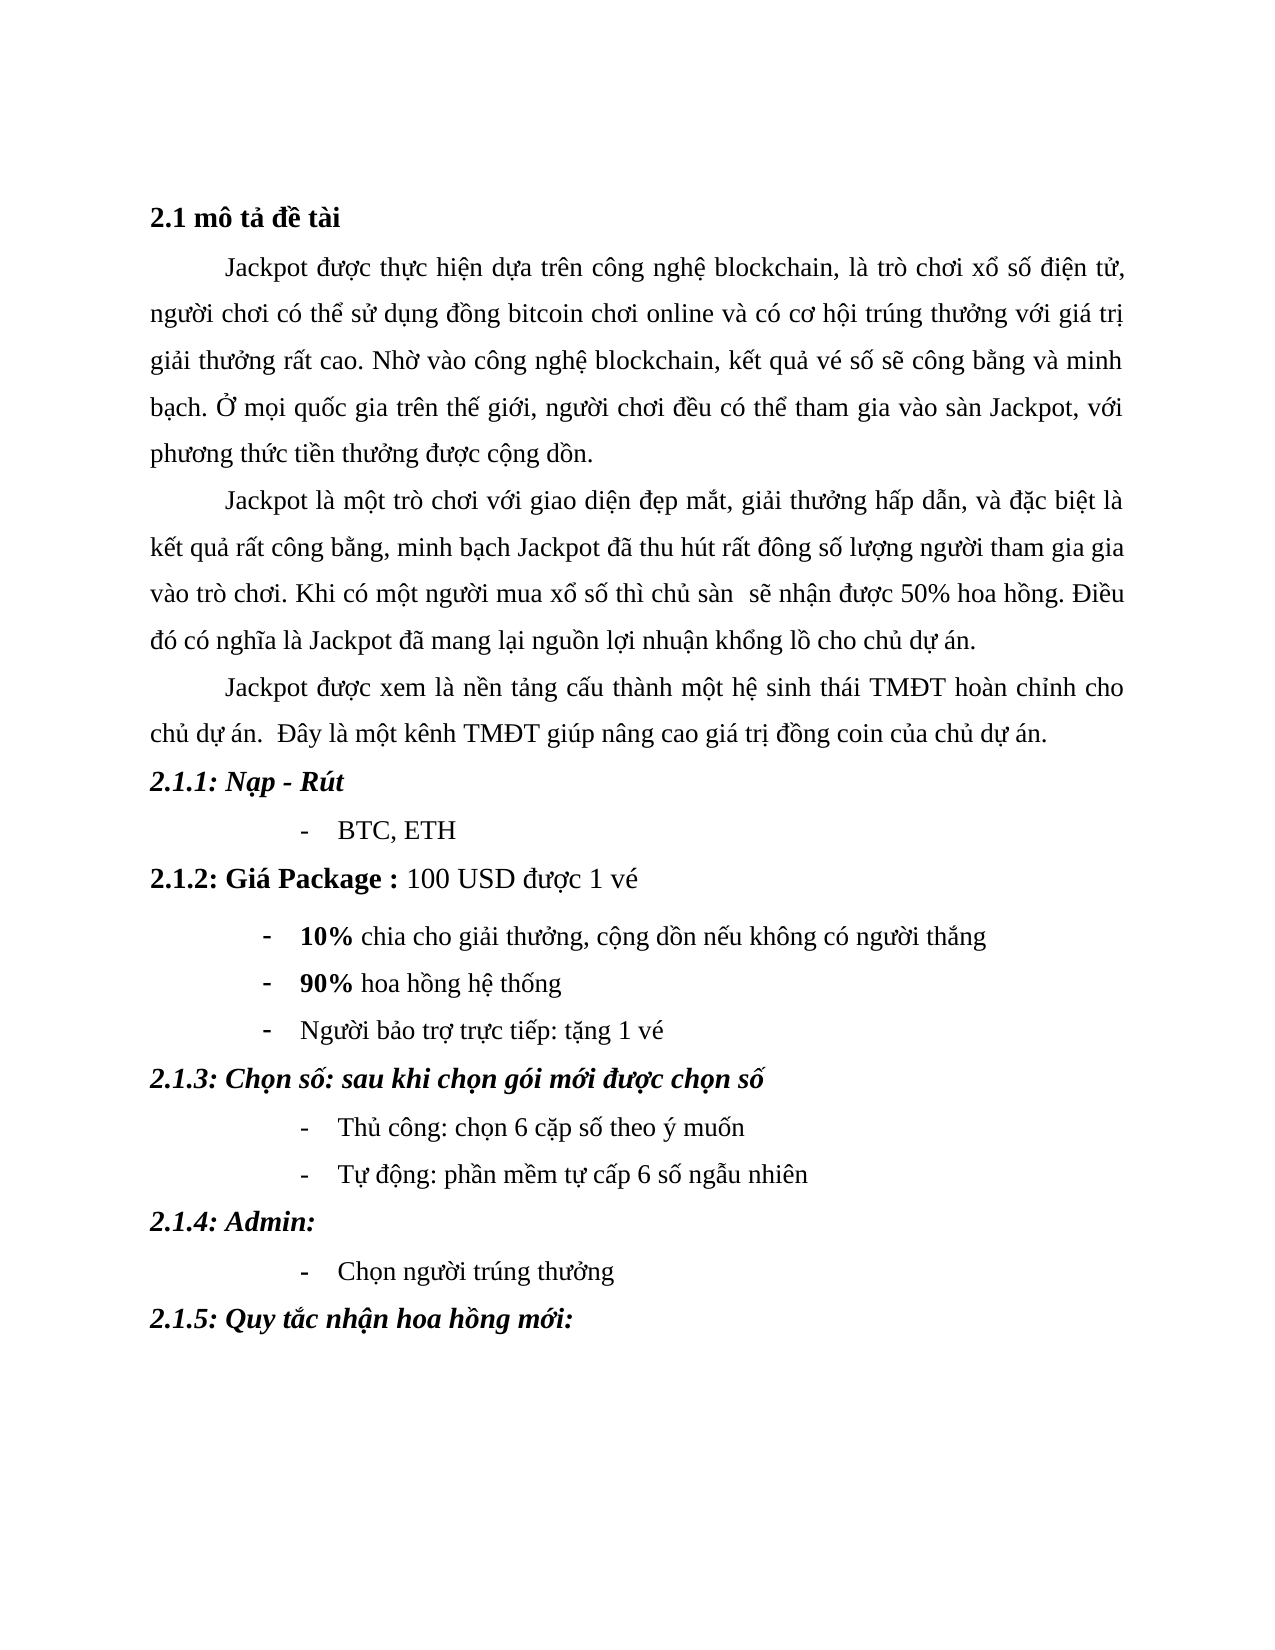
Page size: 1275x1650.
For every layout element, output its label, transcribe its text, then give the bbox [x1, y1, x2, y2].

list Người bảo trợ trực tiếp: tặng 1 vé [262, 1014, 1125, 1045]
text Jackpot được xem là nền tảng cấu thành một hệ sinh thái TMĐT hoàn chỉnh cho chủ dự án. Đây là một kênh TMĐT giúp nâng cao giá trị đồng coin của chủ dự án. [150, 671, 1125, 748]
list BTC, ETH [300, 814, 1125, 845]
list 90% hoa hồng hệ thống [262, 967, 1125, 998]
text 2.1.4: Admin: [150, 1204, 1125, 1238]
text 2.1.2: Giá Package : 100 USD được 1 vé [150, 861, 1125, 894]
list Tự động: phần mềm tự cấp 6 số ngẫu nhiên [300, 1158, 1125, 1189]
list Chọn người trúng thưởng [300, 1255, 1125, 1286]
list Thủ công: chọn 6 cặp số theo ý muốn [300, 1111, 1125, 1142]
text Jackpot là một trò chơi với giao diện đẹp mắt, giải thưởng hấp dẫn, và đặc biệt là kết quả rất công bằng, minh bạch Jackpot đã thu hút rất đông số lượng người tham gia gia vào trò chơi. Khi có một người mua xổ số thì chủ sàn sẽ nhận được 50% hoa hồng. Điều đó có nghĩa là Jackpot đã mang lại nguồn lợi nhuận khổng lồ cho chủ dự án. [150, 484, 1125, 655]
text 2.1.1: Nạp - Rút [150, 764, 1125, 797]
text 2.1.5: Quy tắc nhận hoa hồng mới: [150, 1302, 1125, 1335]
text Jackpot được thực hiện dựa trên công nghệ blockchain, là trò chơi xổ số điện tử, người chơi có thể sử dụng đồng bitcoin chơi online và có cơ hội trúng thưởng với giá trị giải thưởng rất cao. Nhờ vào công nghệ blockchain, kết quả vé số sẽ công bằng và minh bạch. Ở mọi quốc gia trên thế giới, người chơi đều có thể tham gia vào sàn Jackpot, với phương thức tiền thưởng được cộng dồn. [150, 251, 1125, 468]
list 10% chia cho giải thưởng, cộng dồn nếu không có người thắng [262, 920, 1125, 952]
text 2.1 mô tả đề tài [150, 200, 1125, 234]
text 2.1.3: Chọn số: sau khi chọn gói mới được chọn số [150, 1061, 1125, 1094]
